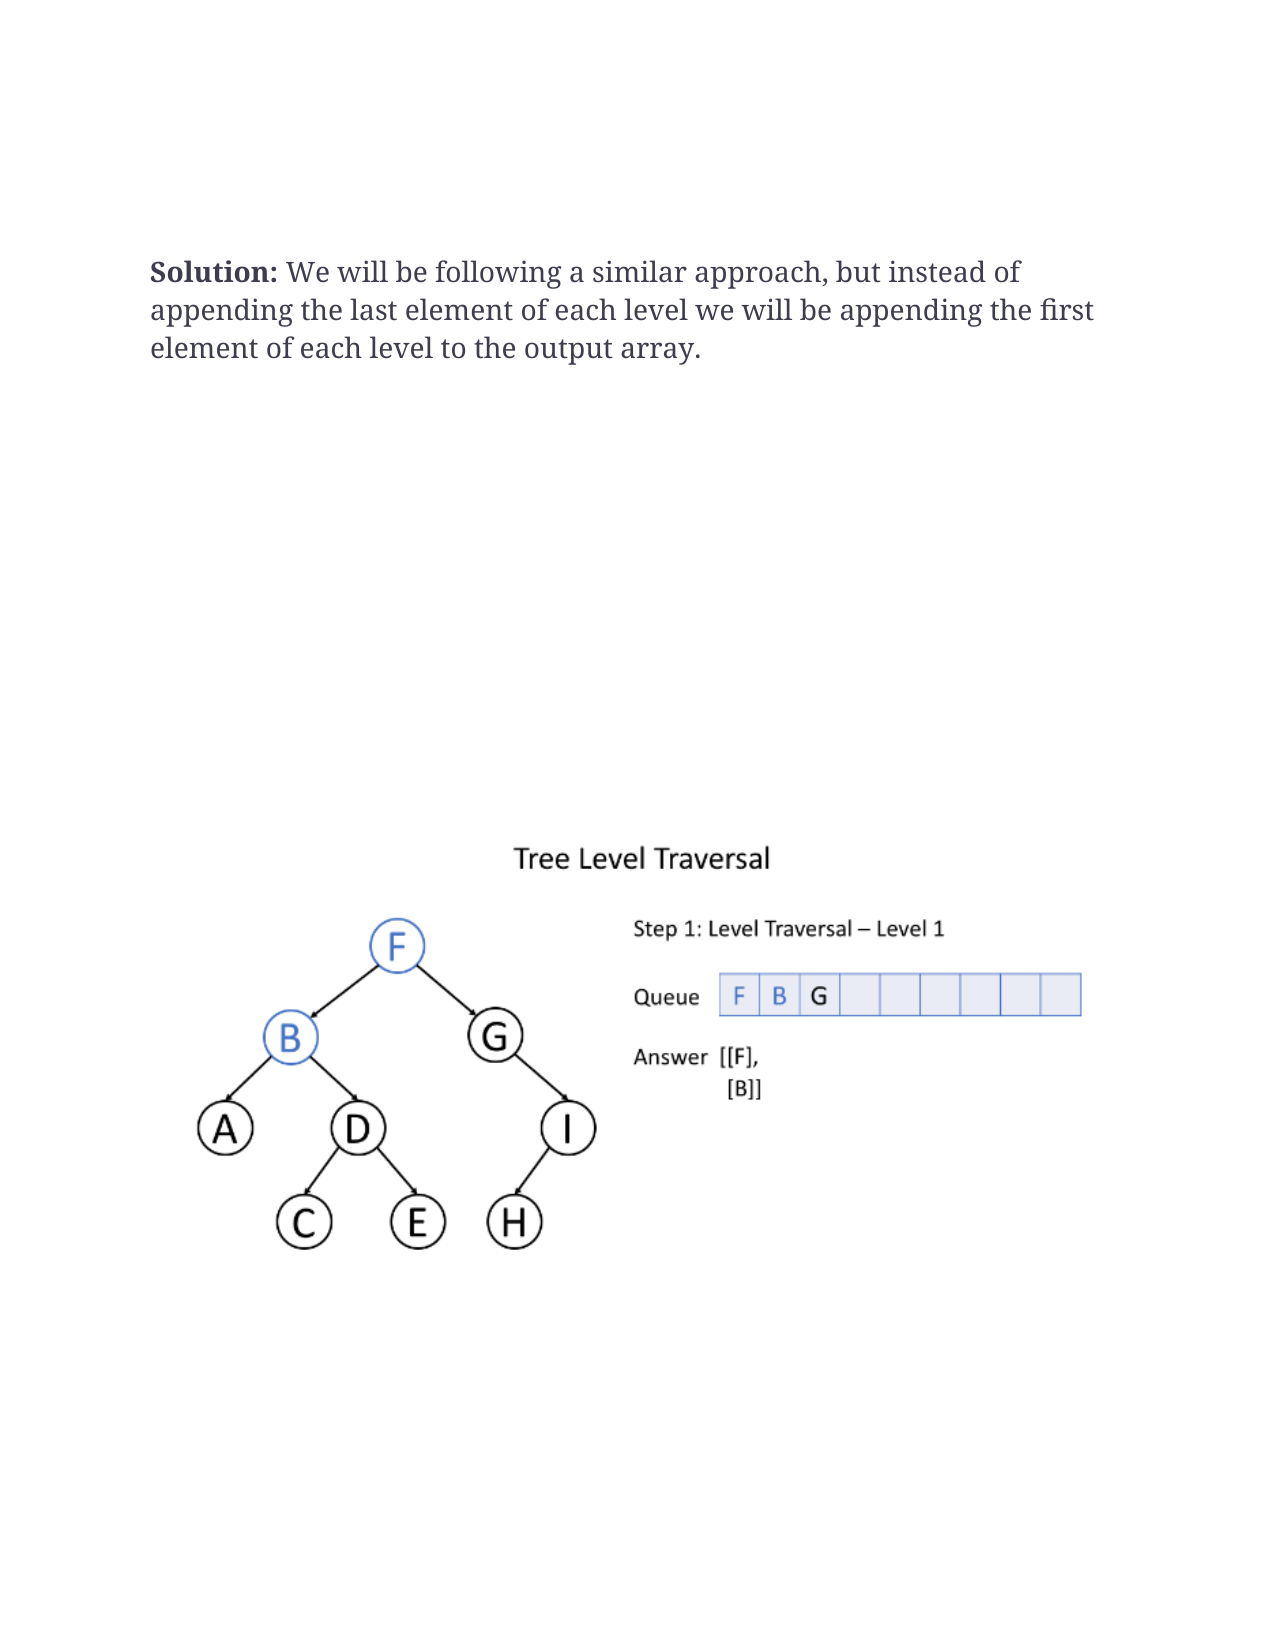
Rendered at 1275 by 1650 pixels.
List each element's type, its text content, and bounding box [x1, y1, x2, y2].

text Solution: We will be following a similar approach, but instead of appending the last element of each level we will be appending the first element of each level to the output array. [150, 252, 1125, 367]
picture [150, 813, 1124, 1362]
